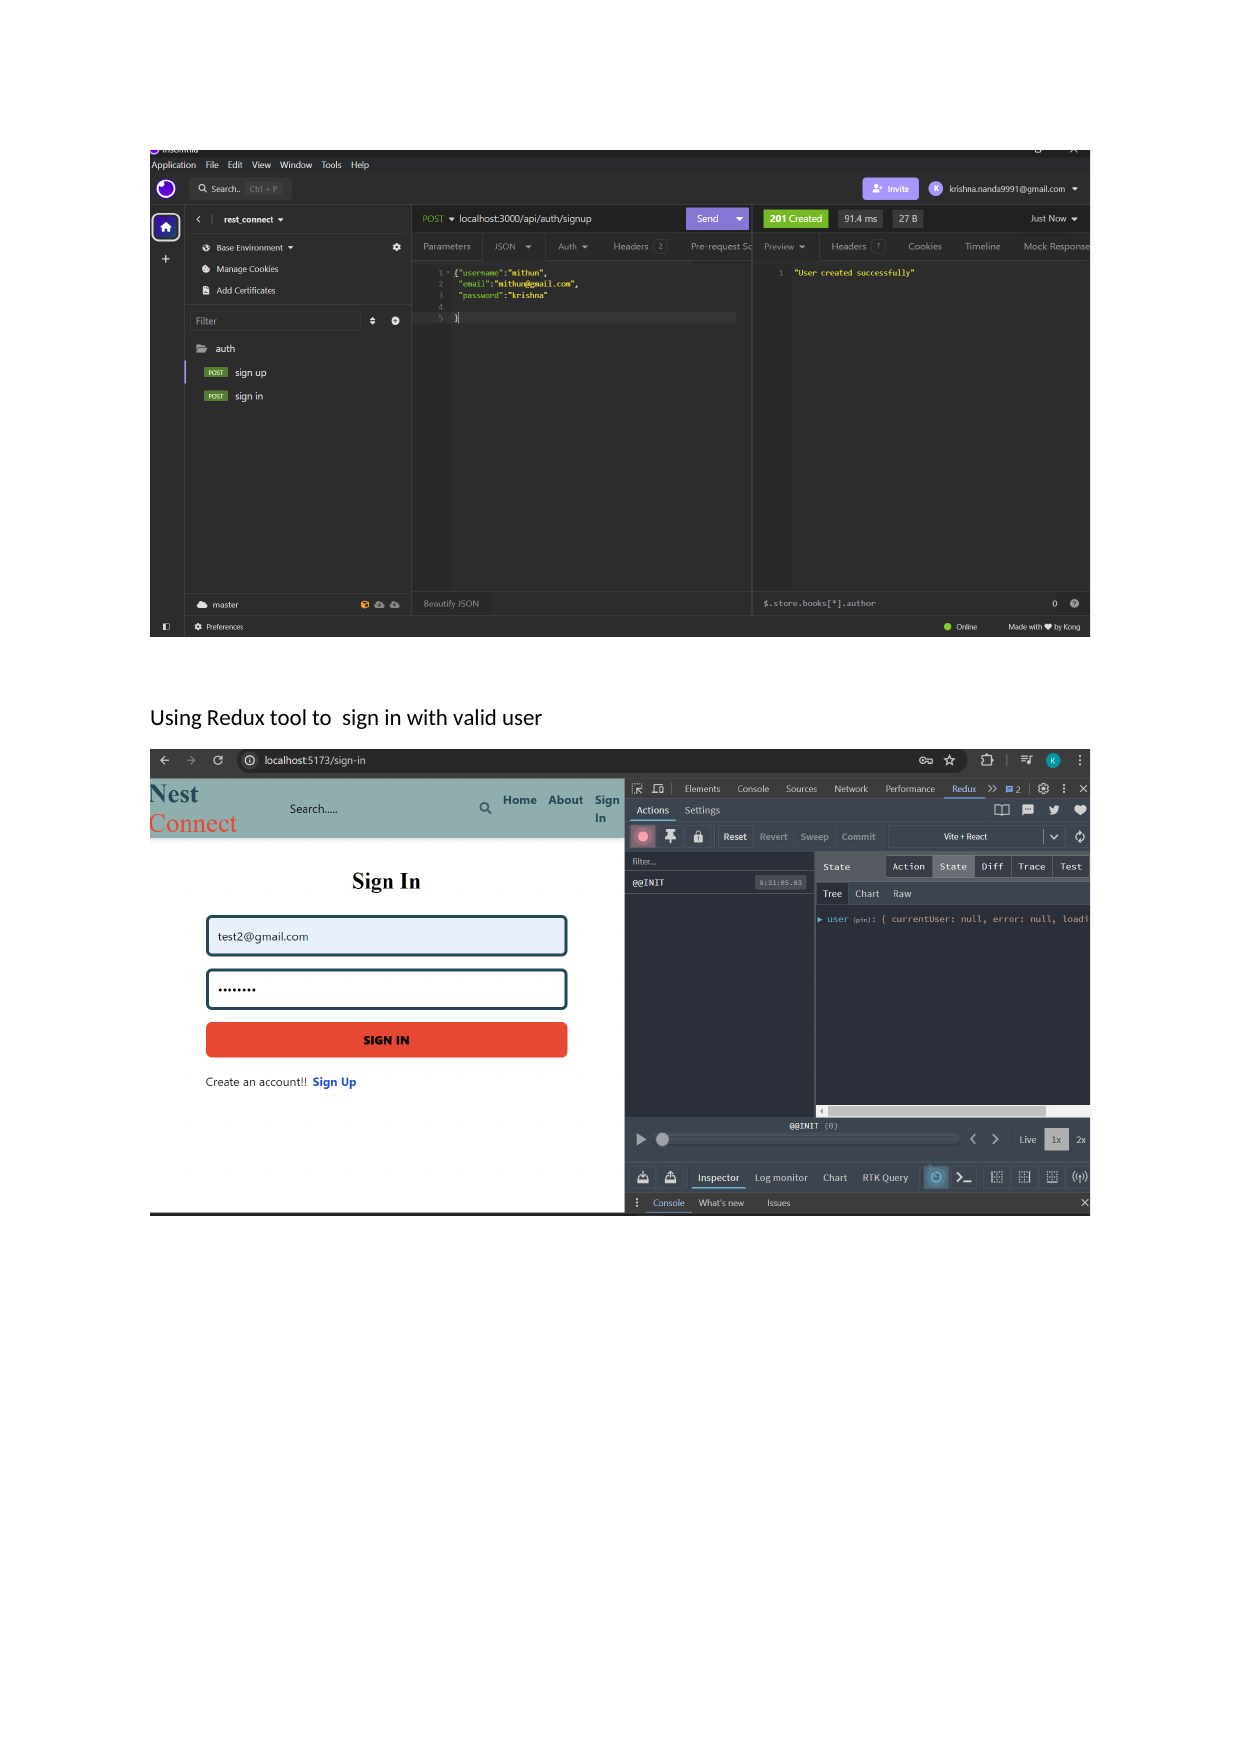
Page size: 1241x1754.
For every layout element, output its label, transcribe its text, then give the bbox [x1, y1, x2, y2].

text Using Redux tool to sign in with valid user [150, 703, 1090, 731]
picture [150, 749, 1091, 1216]
picture [150, 150, 1091, 637]
